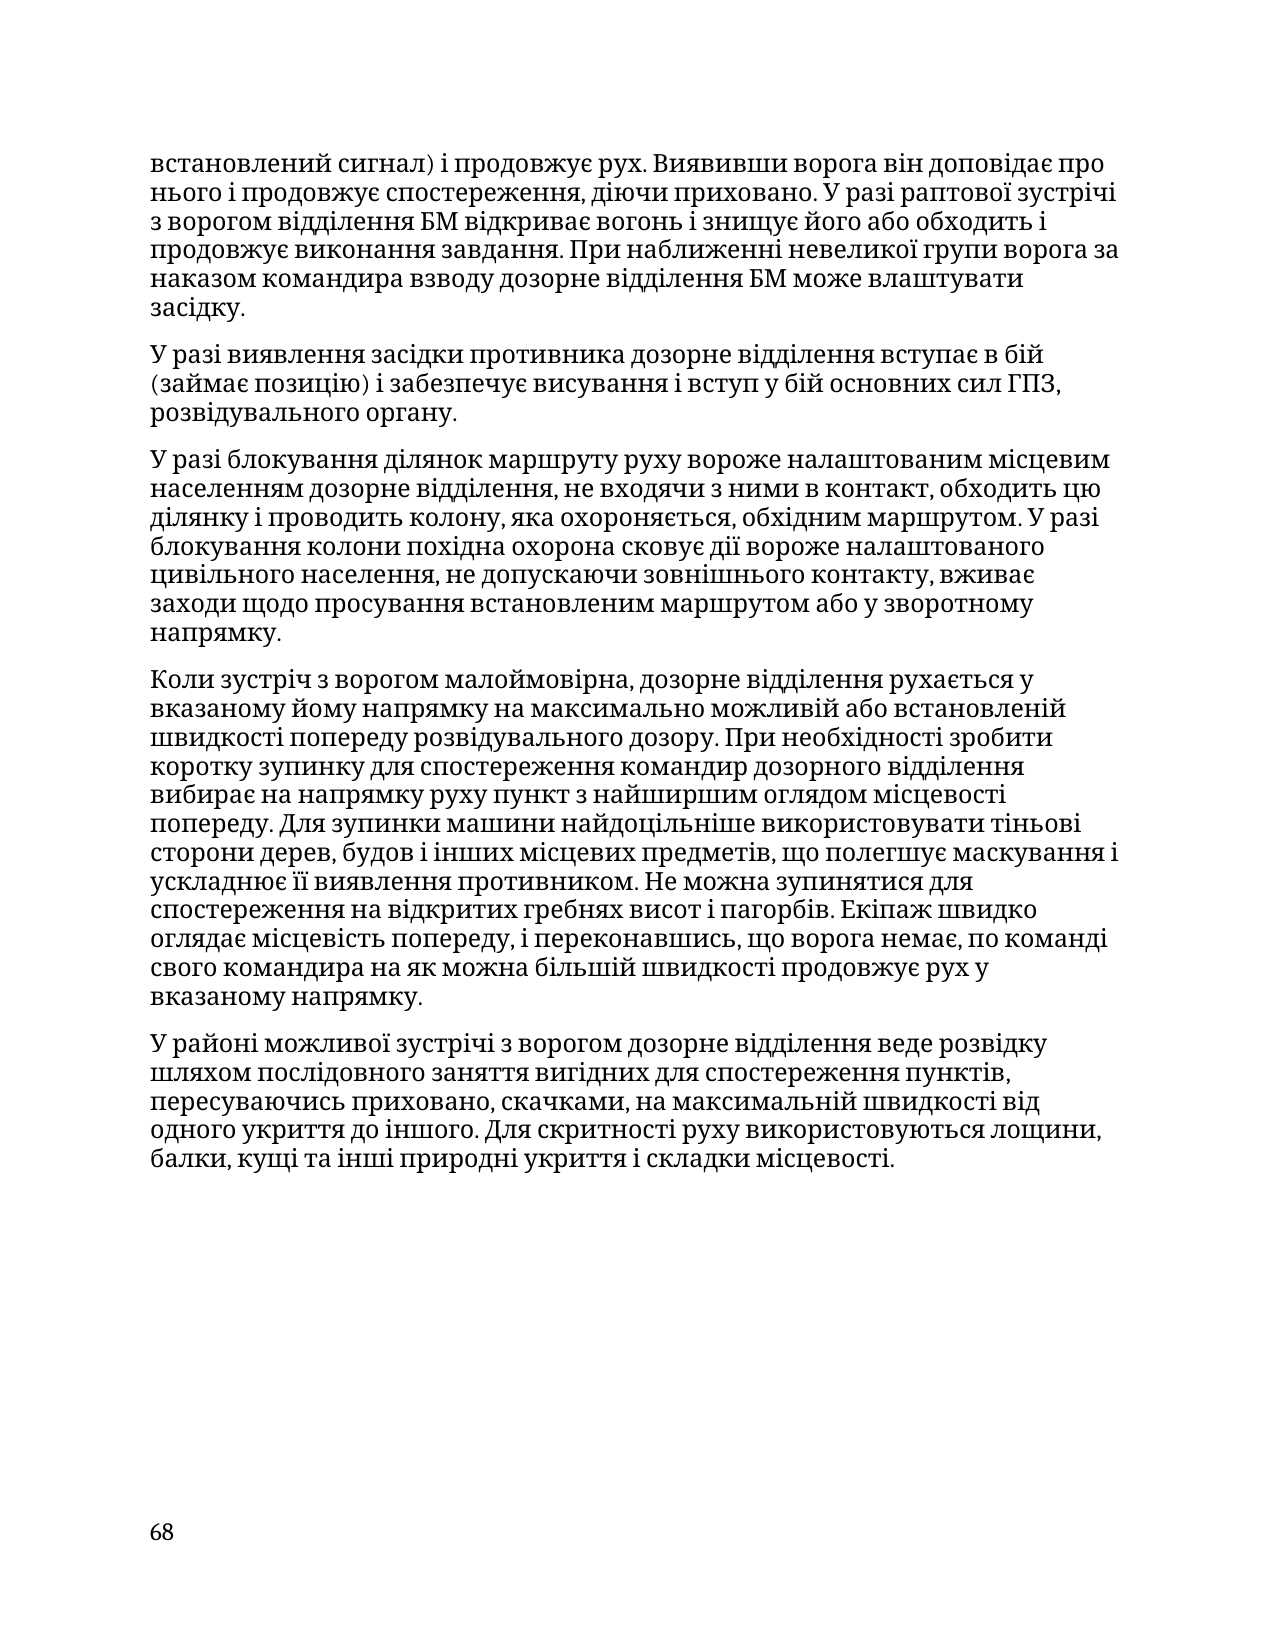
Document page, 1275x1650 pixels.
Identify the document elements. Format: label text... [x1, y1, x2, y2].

text Коли зустріч з ворогом малоймовірна, дозорне відділення рухається у вказаному йому напрямку на максимально можливій або встановленій швидкості попереду розвідувального дозору. При необхідності зробити коротку зупинку для спостереження командир дозорного відділення вибирає на напрямку руху пункт з найширшим оглядом місцевості попереду. Для зупинки машини найдоцільніше використовувати тіньові сторони дерев, будов і інших місцевих предметів, що полегшує маскування і ускладнює її виявлення противником. Не можна зупинятися для спостереження на відкритих гребнях висот і пагорбів. Екіпаж швидко оглядає місцевість попереду, і переконавшись, що ворога немає, по команді свого командира на як можна більшій швидкості продовжує рух у вказаному напрямку. [150, 666, 1125, 1011]
text У разі блокування ділянок маршруту руху вороже налаштованим місцевим населенням дозорне відділення, не входячи з ними в контакт, обходить цю ділянку і проводить колону, яка охороняється, обхідним маршрутом. У разі блокування колони похідна охорона сковує дії вороже налаштованого цивільного населення, не допускаючи зовнішнього контакту, вживає заходи щодо просування встановленим маршрутом або у зворотному напрямку. [150, 446, 1125, 647]
text У районі можливої зустрічі з ворогом дозорне відділення веде розвідку шляхом послідовного заняття вигідних для спостереження пунктів, пересуваючись приховано, скачками, на максимальній швидкості від одного укриття до іншого. Для скритності руху використовуються лощини, балки, кущі та інші природні укриття і складки місцевості. [150, 1030, 1125, 1174]
text У разі виявлення засідки противника дозорне відділення вступає в бій (займає позицію) і забезпечує висування і вступ у бій основних сил ГПЗ, розвідувального органу. [150, 341, 1125, 427]
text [150, 150, 1125, 322]
